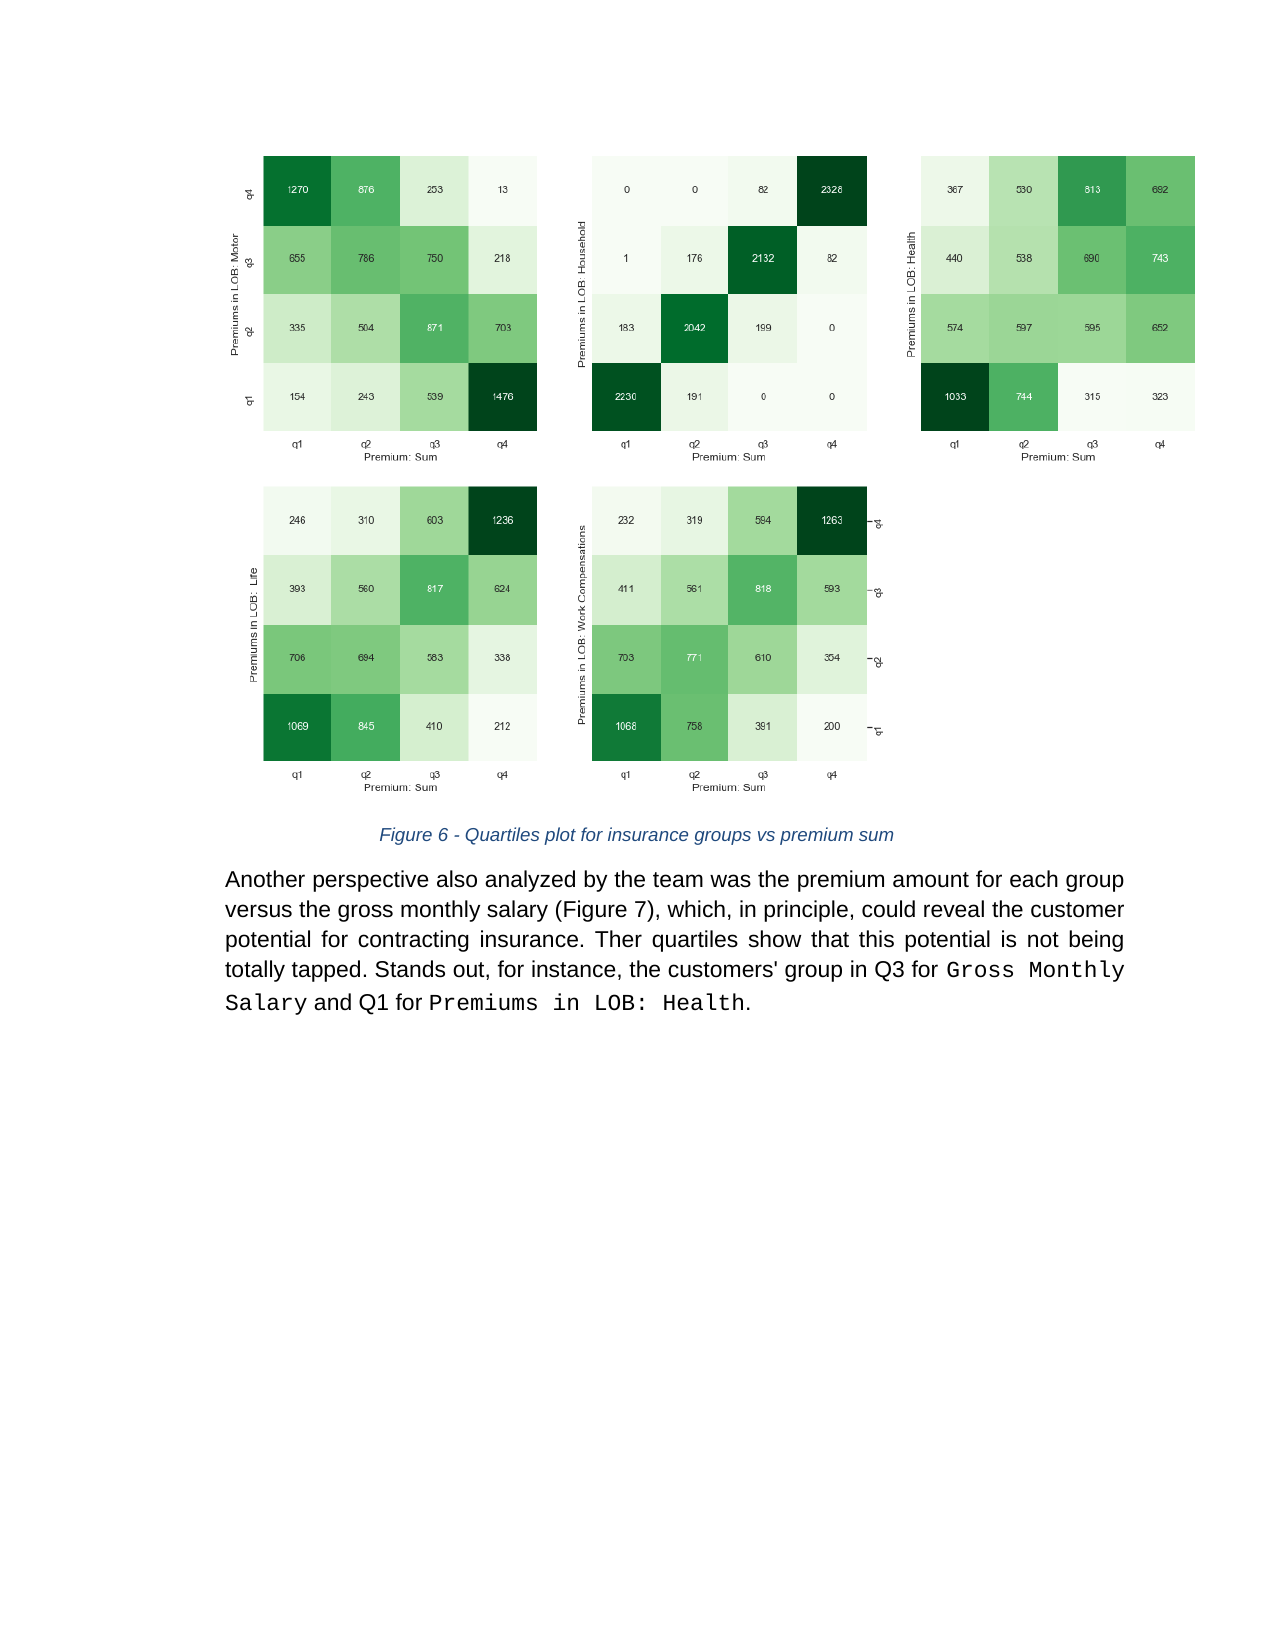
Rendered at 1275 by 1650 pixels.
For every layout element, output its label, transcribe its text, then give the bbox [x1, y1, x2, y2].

text Another perspective also analyzed by the team was the premium amount for each group versus the gross monthly salary (Figure 7), which, in principle, could reveal the customer potential for contracting insurance. Ther quartiles show that this potential is not being totally tapped. Stands out, for instance, the customers' group in Q3 for Gross Monthly Salary and Q1 for Premiums in LOB: Health. [225, 866, 1125, 1017]
picture [225, 150, 1200, 799]
